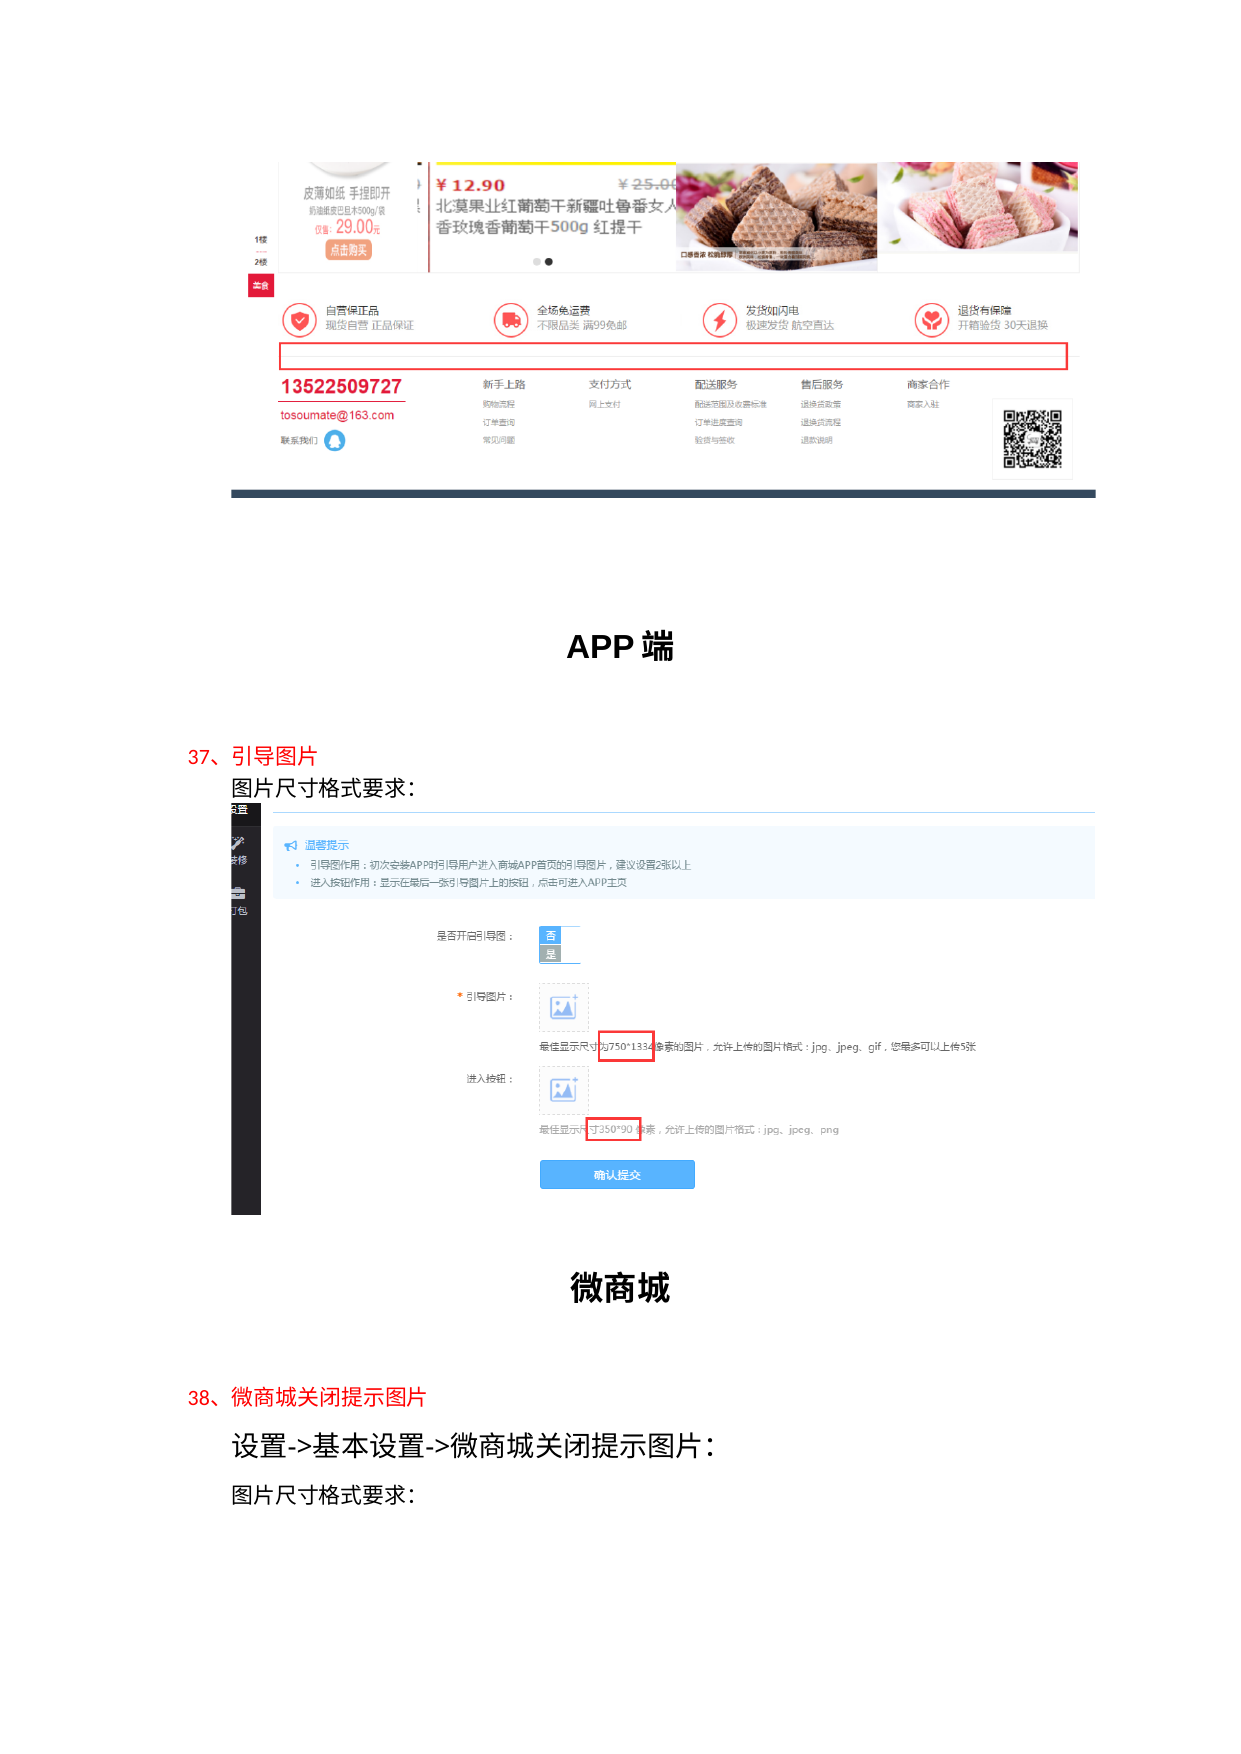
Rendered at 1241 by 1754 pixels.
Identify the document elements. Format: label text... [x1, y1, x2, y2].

list 图片尺寸格式要求： [187, 1477, 1053, 1510]
list 引导图片 [187, 738, 1053, 771]
subtitle APP端 [187, 612, 1053, 677]
subtitle 微商城 [187, 1253, 1053, 1318]
picture [231, 162, 1096, 498]
list 设置->基本设置->微商城关闭提示图片： [187, 1412, 1053, 1477]
list 图片尺寸格式要求： [187, 771, 1053, 803]
list 微商城关闭提示图片 [187, 1380, 1053, 1412]
picture [231, 803, 1095, 1215]
